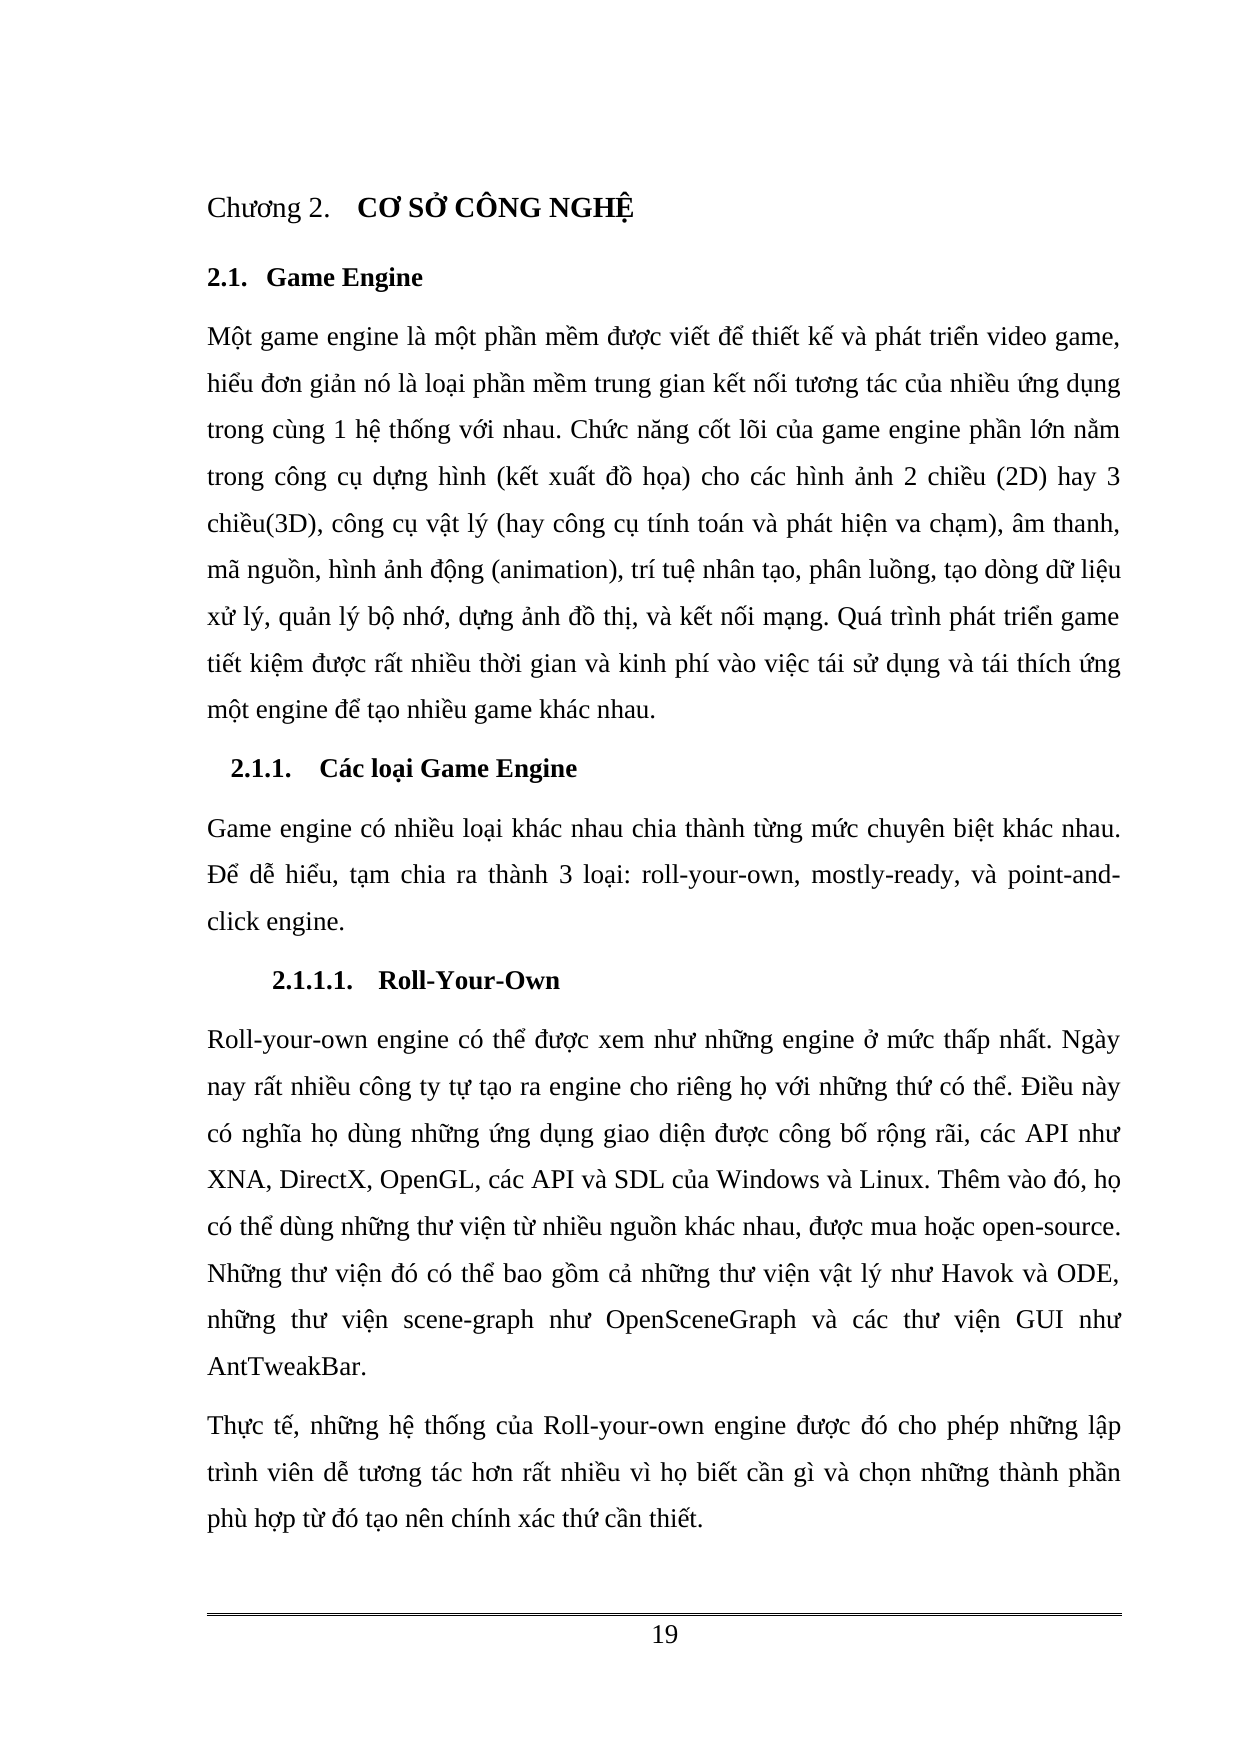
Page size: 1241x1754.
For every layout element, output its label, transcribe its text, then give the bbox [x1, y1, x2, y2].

text Roll-your-own engine có thể được xem như những engine ở mức thấp nhất. Ngày nay rất nhiều công ty tự tạo ra engine cho riêng họ với những thứ có thể. Điều này có nghĩa họ dùng những ứng dụng giao diện được công bố rộng rãi, các API như XNA, DirectX, OpenGL, các API và SDL của Windows và Linux. Thêm vào đó, họ có thể dùng những thư viện từ nhiều nguồn khác nhau, được mua hoặc open-source. Những thư viện đó có thể bao gồm cả những thư viện vật lý như Havok và ODE, những thư viện scene-graph như OpenSceneGraph và các thư viện GUI như AntTweakBar. [207, 1023, 1122, 1381]
subtitle CƠ SỞ CÔNG NGHỆ [207, 190, 1122, 223]
text Thực tế, những hệ thống của Roll-your-own engine được đó cho phép những lập trình viên dễ tương tác hơn rất nhiều vì họ biết cần gì và chọn những thành phần phù hợp từ đó tạo nên chính xác thứ cần thiết. [207, 1409, 1122, 1534]
subtitle Roll-Your-Own [272, 964, 1122, 995]
text Một game engine là một phần mềm được viết để thiết kế và phát triển video game, hiểu đơn giản nó là loại phần mềm trung gian kết nối tương tác của nhiều ứng dụng trong cùng 1 hệ thống với nhau. Chức năng cốt lõi của game engine phần lớn nằm trong công cụ dựng hình (kết xuất đồ họa) cho các hình ảnh 2 chiều (2D) hay 3 chiều(3D), công cụ vật lý (hay công cụ tính toán và phát hiện va chạm), âm thanh, mã nguồn, hình ảnh động (animation), trí tuệ nhân tạo, phân luồng, tạo dòng dữ liệu xử lý, quản lý bộ nhớ, dựng ảnh đồ thị, và kết nối mạng. Quá trình phát triển game tiết kiệm được rất nhiều thời gian và kinh phí vào việc tái sử dụng và tái thích ứng một engine để tạo nhiều game khác nhau. [207, 320, 1122, 724]
subtitle Game Engine [207, 261, 1122, 292]
subtitle Các loại Game Engine [230, 752, 1122, 784]
text Game engine có nhiều loại khác nhau chia thành từng mức chuyên biệt khác nhau. Để dễ hiểu, tạm chia ra thành 3 loại: roll-your-own, mostly-ready, và point-and-click engine. [207, 812, 1122, 936]
